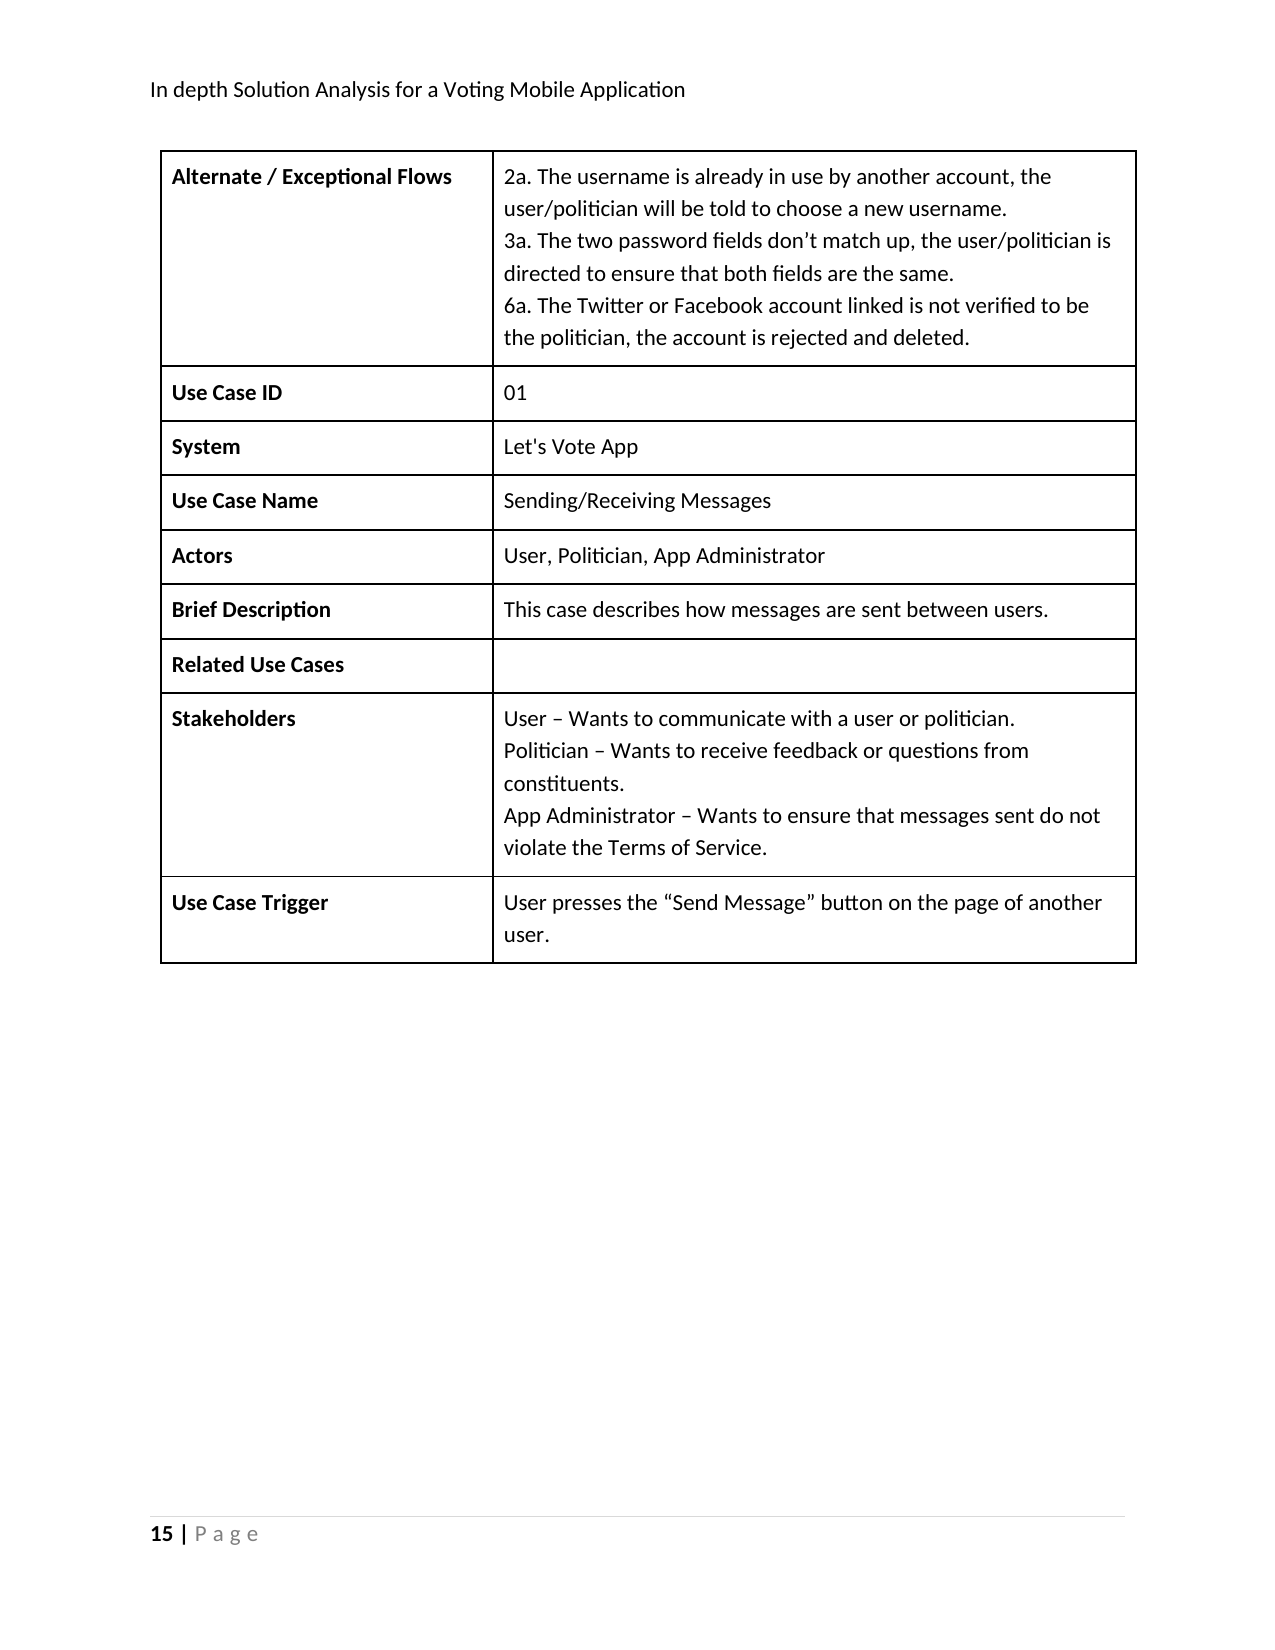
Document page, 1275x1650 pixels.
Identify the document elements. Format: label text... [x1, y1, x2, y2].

table_cell Use Case Name [162, 476, 492, 529]
table_cell User – Wants to communicate with a user or politician. Politician – Wants to receive feedback or questions from constituents. App Administrator – Wants to ensure that messages sent do not violate the Terms of Service. [494, 694, 1135, 876]
table_cell Sending/Receiving Messages [494, 476, 1135, 529]
table_cell User presses the “Send Message” button on the page of another user. [494, 877, 1135, 962]
table_cell Actors [162, 531, 492, 583]
table_cell Related Use Cases [162, 640, 492, 692]
table_cell Let's Vote App [494, 422, 1135, 474]
table_cell Use Case Trigger [162, 877, 492, 962]
table_cell [494, 640, 1135, 692]
table_cell 2a. The username is already in use by another account, the user/politician will be told to choose a new username. 3a. The two password fields don’t match up, the user/politician is directed to ensure that both fields are the same. 6a. The Twitter or Facebook account linked is not verified to be the politician, the account is rejected and deleted. [494, 152, 1135, 365]
table_cell System [162, 422, 492, 474]
table_cell Stakeholders [162, 694, 492, 876]
table_cell This case describes how messages are sent between users. [494, 585, 1135, 638]
table_cell Alternate / Exceptional Flows [162, 152, 492, 365]
table_cell Brief Description [162, 585, 492, 638]
table_cell 01 [494, 367, 1135, 420]
table_cell Use Case ID [162, 367, 492, 420]
table_cell User, Politician, App Administrator [494, 531, 1135, 583]
